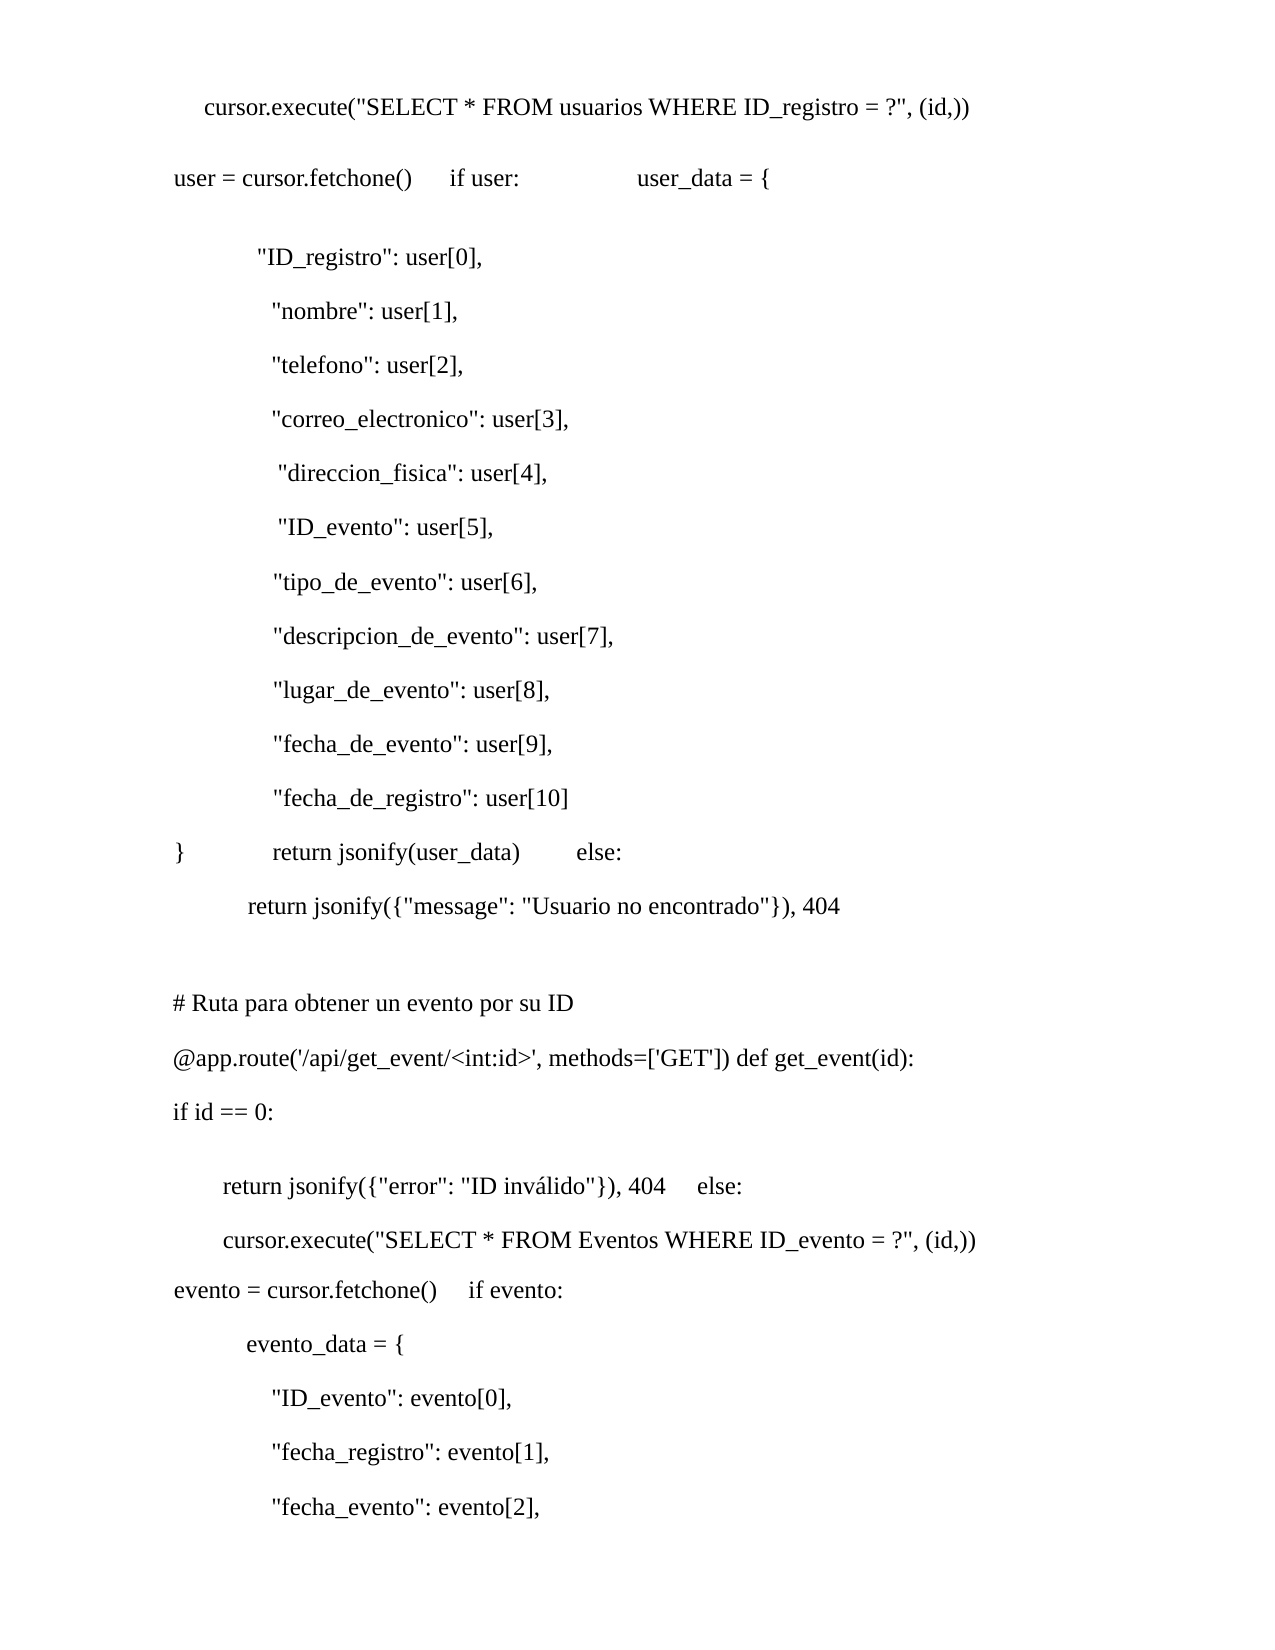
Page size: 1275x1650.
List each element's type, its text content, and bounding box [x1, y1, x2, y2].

text "direccion_fisica": user[4], [246, 458, 1046, 487]
text "tipo_de_evento": user[6], [173, 567, 1046, 595]
text "lugar_de_evento": user[8], [173, 675, 1046, 704]
text if id == 0: [173, 1097, 1046, 1126]
text "telefono": user[2], [246, 350, 1046, 379]
text "ID_evento": evento[0], [196, 1383, 1046, 1412]
text return jsonify({"error": "ID inválido"}), 404 else: [173, 1171, 1046, 1199]
text "ID_evento": user[5], [246, 512, 1046, 541]
text "fecha_de_registro": user[10] } return jsonify(user_data) else: [173, 783, 622, 866]
text "fecha_evento": evento[2], [246, 1492, 1046, 1520]
text evento_data = { [196, 1329, 1046, 1358]
text "fecha_registro": evento[1], [221, 1437, 1046, 1466]
text "ID_registro": user[0], [169, 242, 1215, 270]
text "nombre": user[1], [246, 296, 1046, 324]
text # Ruta para obtener un evento por su ID [173, 988, 1046, 1017]
text "descripcion_de_evento": user[7], [173, 621, 1046, 649]
text "correo_electronico": user[3], [246, 404, 1046, 433]
text @app.route('/api/get_event/<int:id>', methods=['GET']) def get_event(id): [173, 1043, 1046, 1071]
text return jsonify({"message": "Usuario no encontrado"}), 404 [173, 891, 1046, 919]
text cursor.execute("SELECT * FROM usuarios WHERE ID_registro = ?", (id,)) user = cursor.fetchone() if user: user_data = { [173, 92, 1046, 193]
text "fecha_de_evento": user[9], [173, 729, 1046, 758]
text cursor.execute("SELECT * FROM Eventos WHERE ID_evento = ?", (id,)) evento = cursor.fetchone() if evento: [173, 1225, 1046, 1304]
